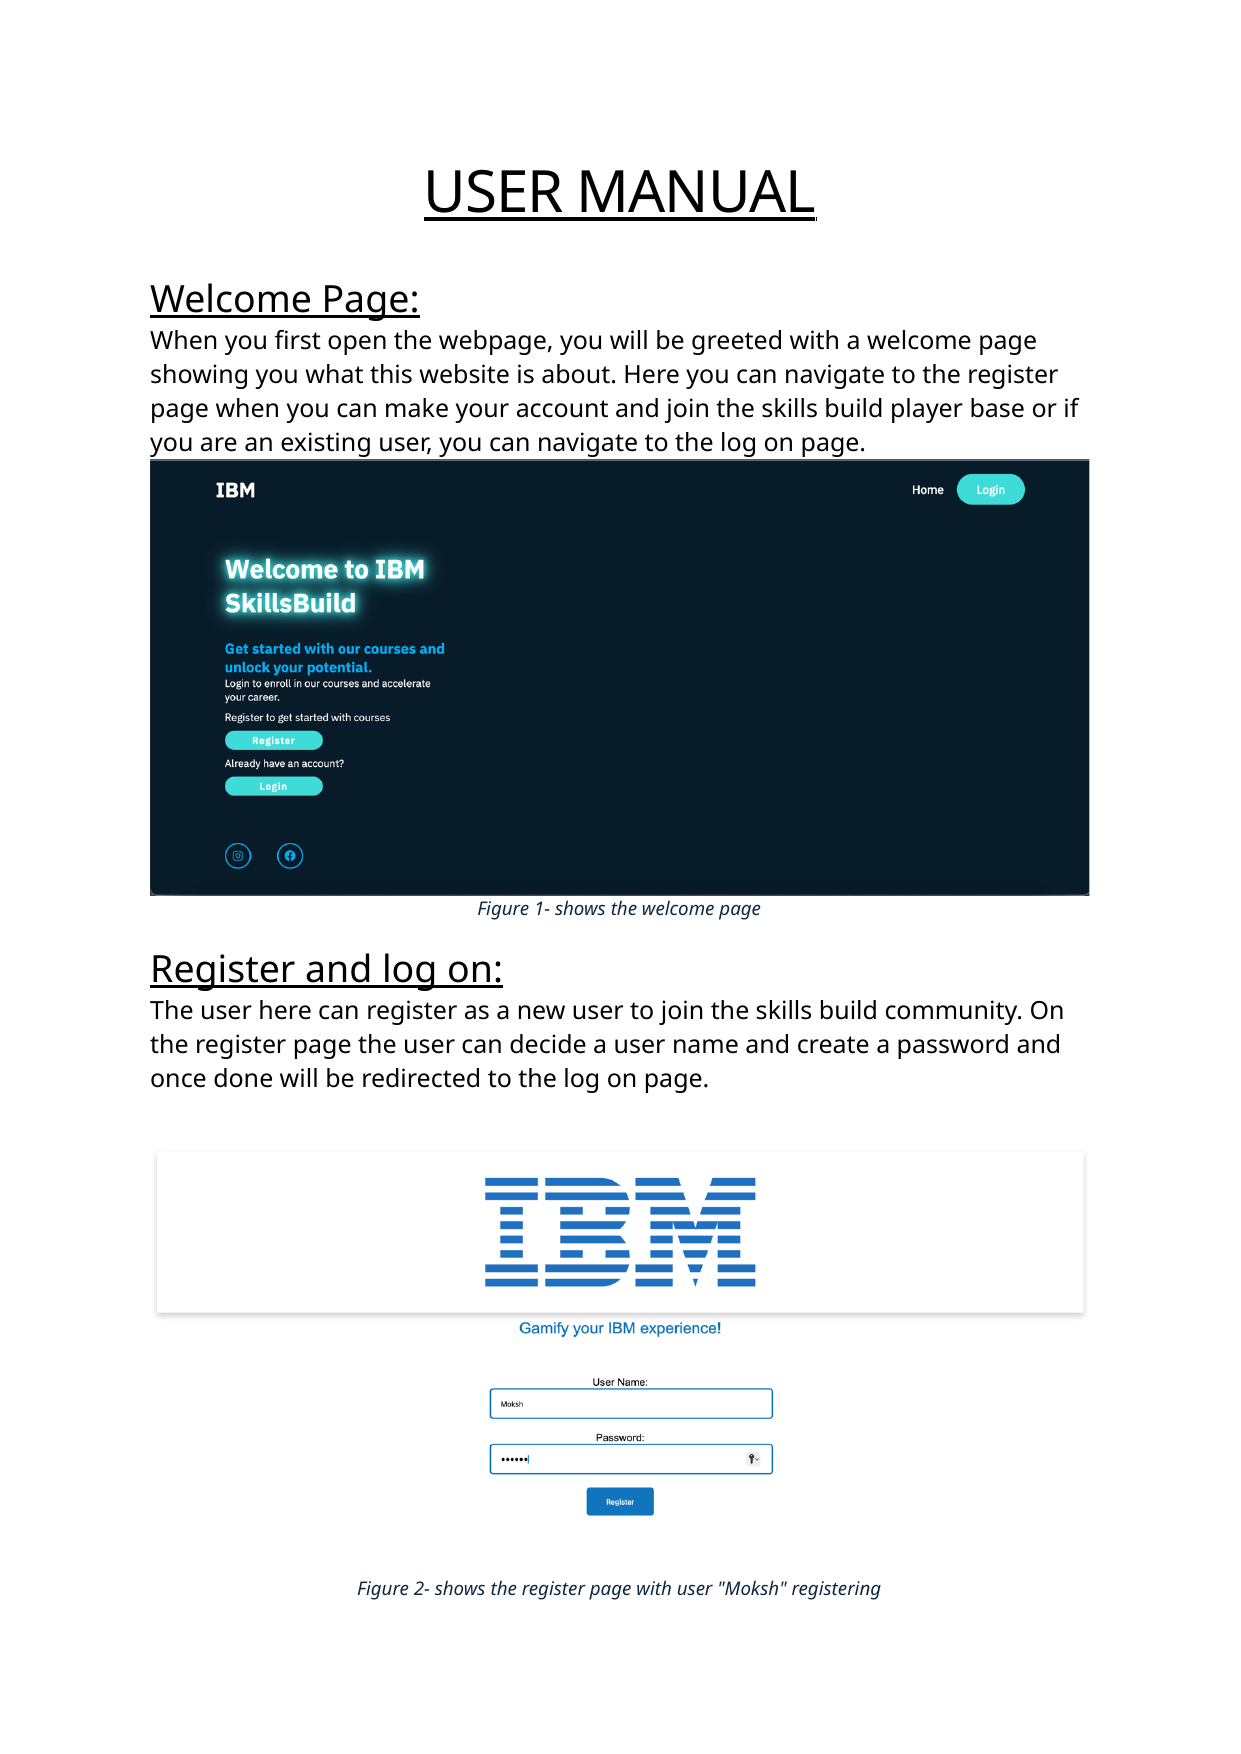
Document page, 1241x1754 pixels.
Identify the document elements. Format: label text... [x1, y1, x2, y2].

text When you first open the webpage, you will be greeted with a welcome page showing you what this website is about. Here you can navigate to the register page when you can make your account and join the skills build player base or if you are an existing user, you can navigate to the log on page. [150, 323, 1090, 459]
picture [150, 459, 1090, 896]
text Register and log on: [150, 942, 1090, 993]
title USER MANUAL [150, 150, 1090, 229]
text Figure 1- shows the welcome page [150, 896, 1090, 921]
text The user here can register as a new user to join the skills build community. On the register page the user can decide a user name and create a password and once done will be redirected to the log on page. [150, 993, 1090, 1095]
picture [150, 1146, 1090, 1576]
text Welcome Page: [150, 272, 1090, 323]
text Figure 2- shows the register page with user "Moksh" registering [150, 1576, 1090, 1601]
